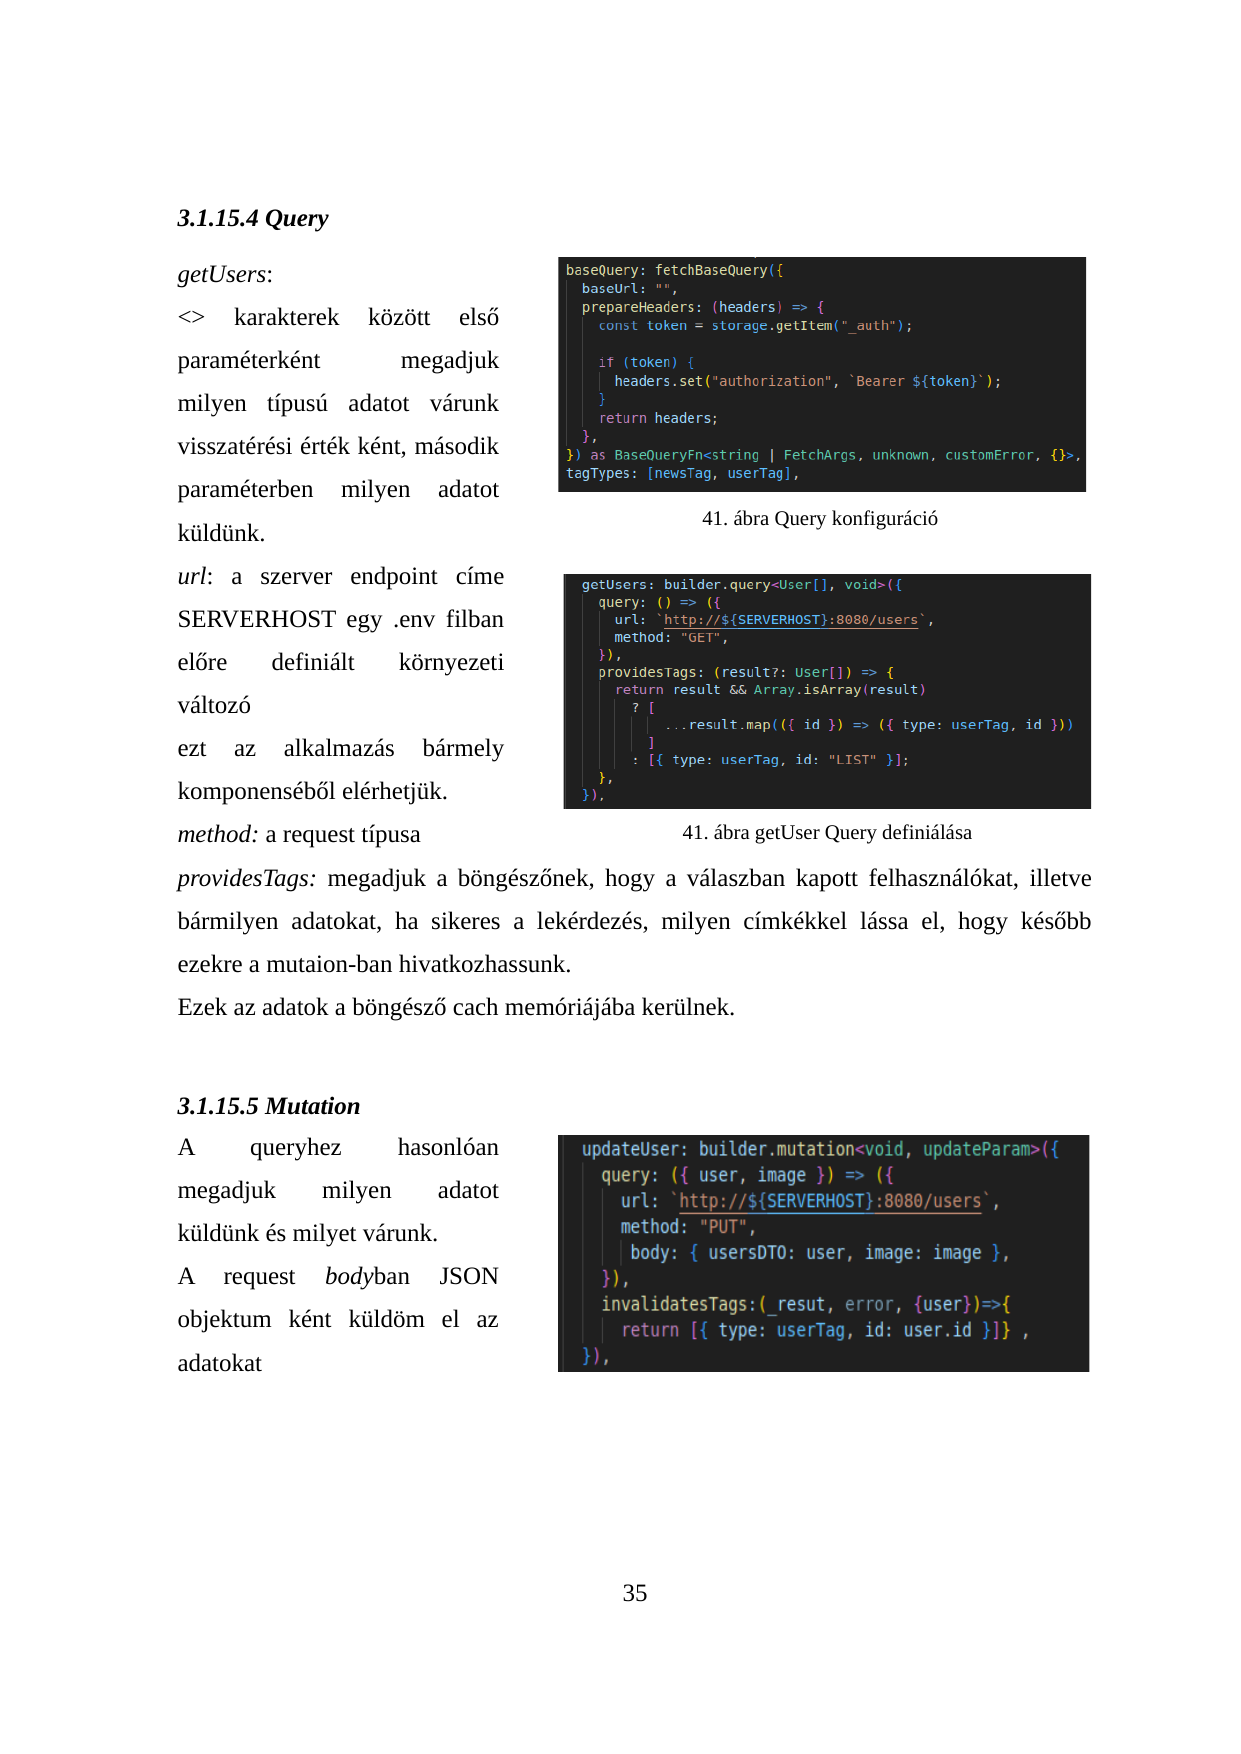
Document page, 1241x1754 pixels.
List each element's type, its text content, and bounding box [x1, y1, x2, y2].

picture [558, 257, 1086, 492]
subtitle 3.1.15.4 Query [177, 203, 1093, 232]
text A queryhez hasonlóan megadjuk milyen adatot küldünk és milyet várunk. [177, 1132, 1093, 1247]
picture [563, 574, 1091, 809]
text method: a request típusa [177, 819, 1093, 848]
text A request bodyban JSON objektum ként küldöm el az adatokat [177, 1261, 1093, 1376]
text Ezek az adatok a böngésző cach memóriájába kerülnek. [177, 992, 1093, 1021]
text url: a szerver endpoint címe SERVERHOST egy .env filban előre definiált környezeti változó [177, 561, 1093, 719]
text providesTags: megadjuk a böngészőnek, hogy a válaszban kapott felhasználókat, illetve bármilyen adatokat, ha sikeres a lekérdezés, milyen címkékkel lássa el, hogy később ezekre a mutaion-ban hivatkozhassunk. [177, 863, 1093, 978]
text ezt az alkalmazás bármely komponenséből elérhetjük. [177, 733, 563, 805]
picture [558, 1135, 1090, 1372]
subtitle 3.1.15.5 Mutation [177, 1091, 1093, 1119]
